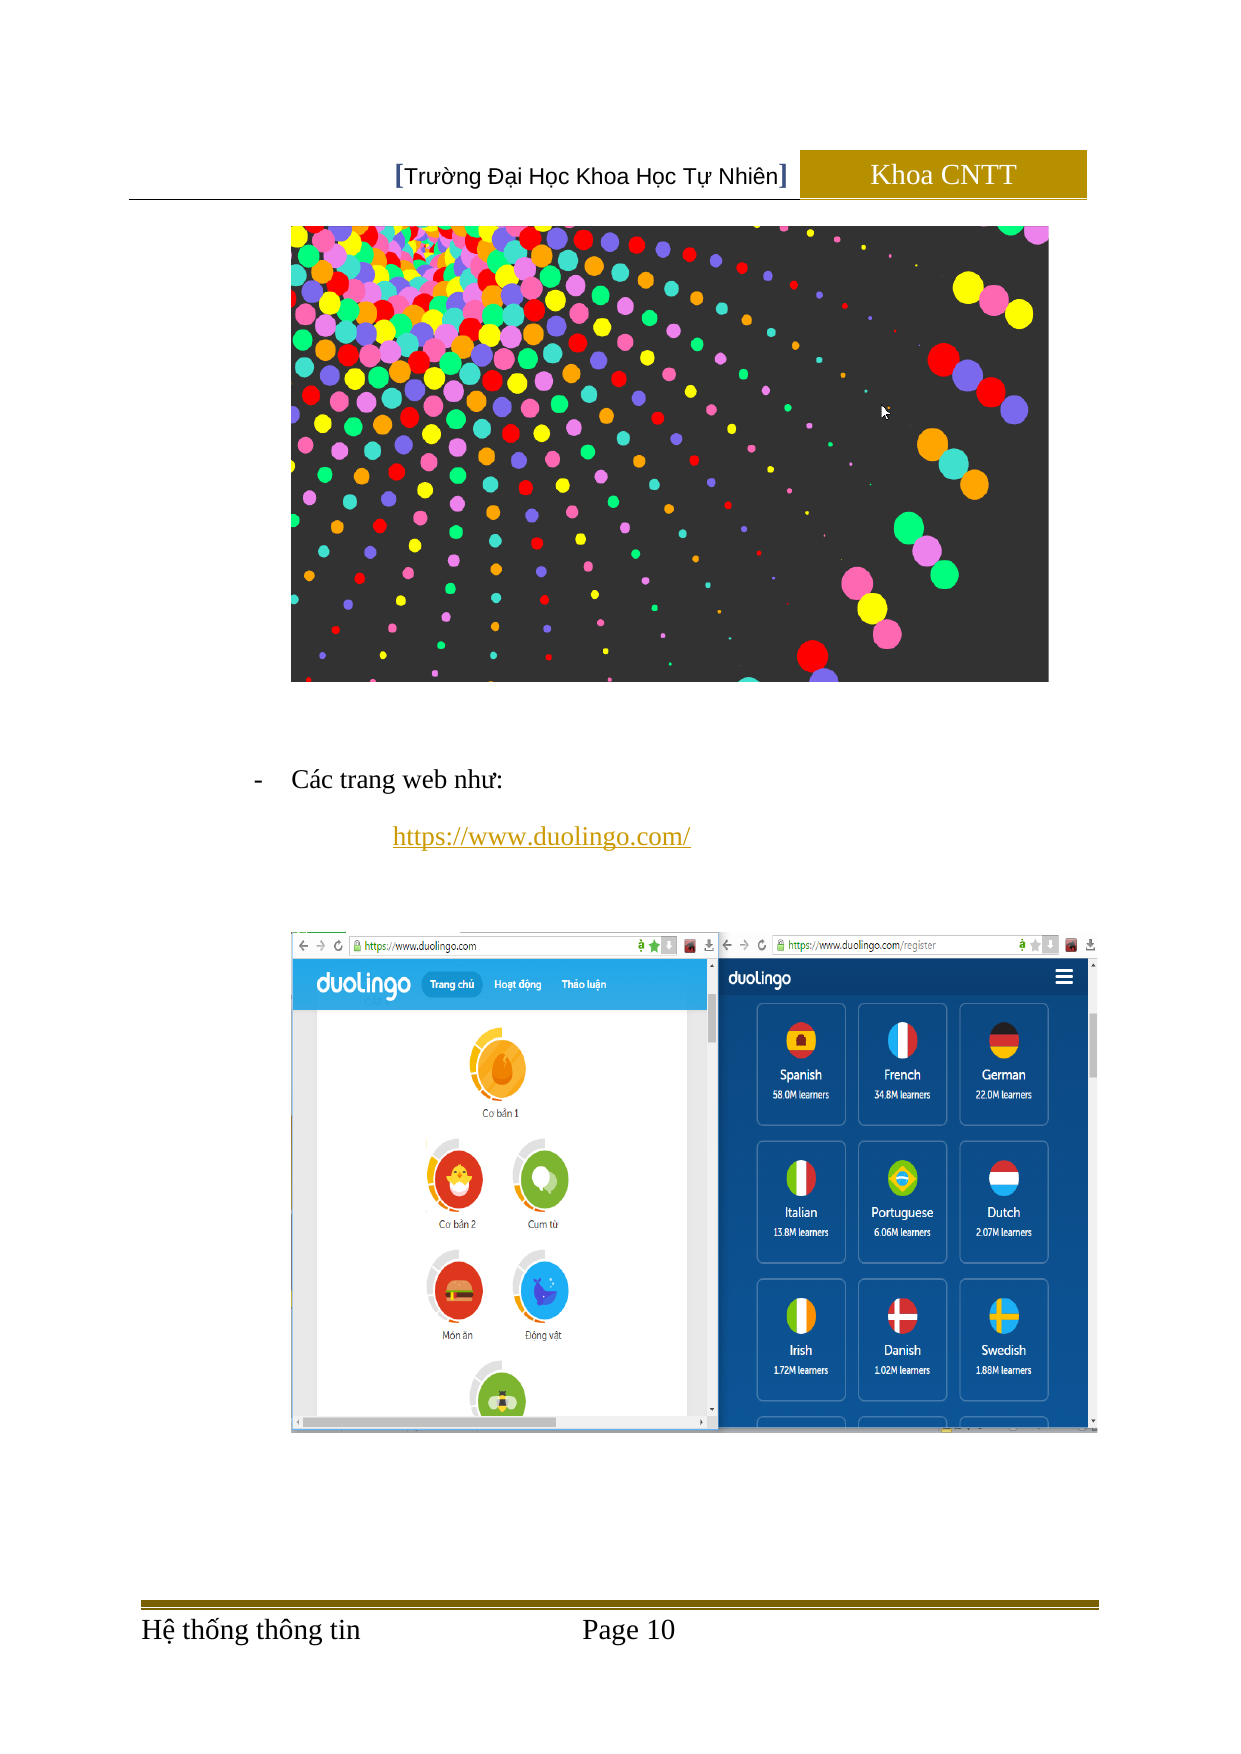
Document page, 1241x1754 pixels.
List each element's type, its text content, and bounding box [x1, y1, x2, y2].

text https://www.duolingo.com/ [216, 820, 1099, 851]
list Các trang web như: [253, 763, 1099, 794]
picture [291, 226, 1049, 682]
picture [291, 932, 1098, 1433]
